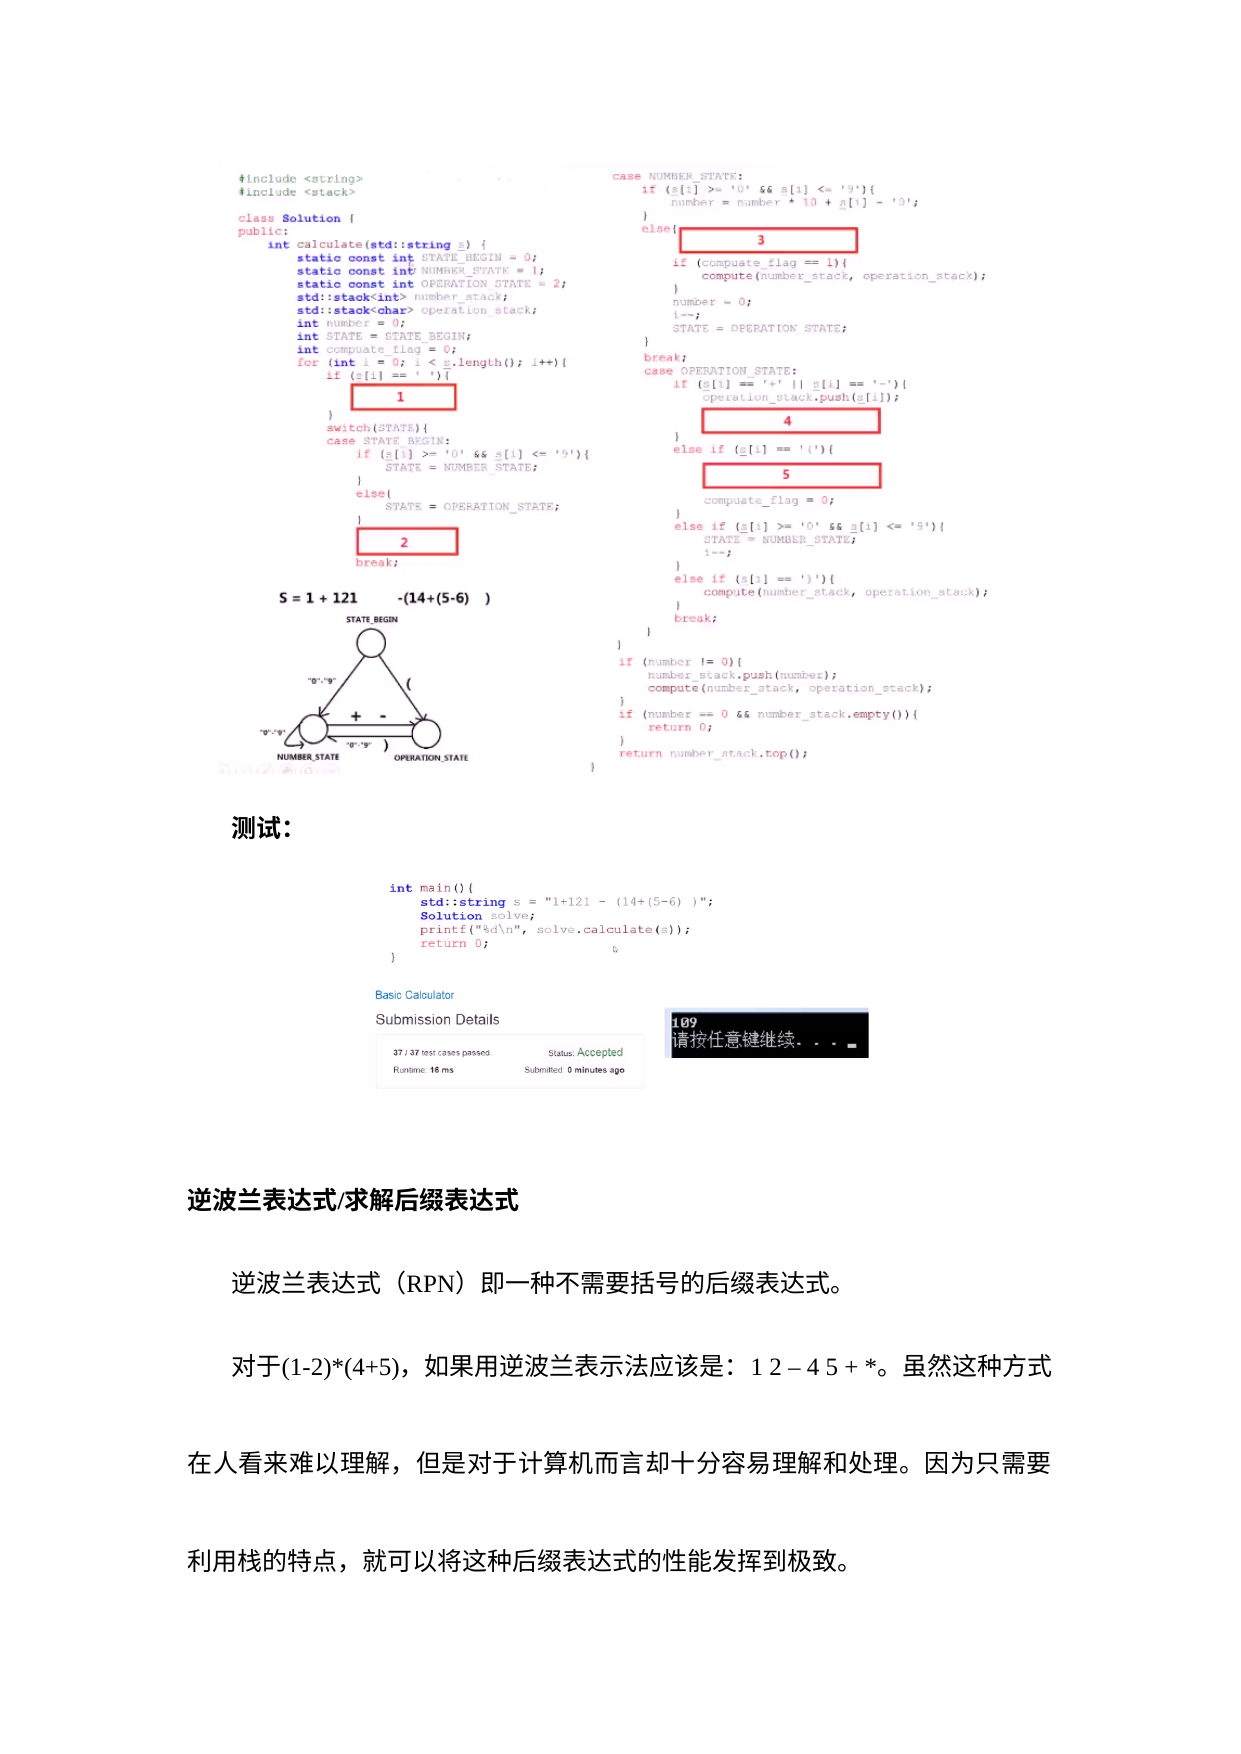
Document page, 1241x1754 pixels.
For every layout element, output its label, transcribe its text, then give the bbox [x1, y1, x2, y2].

subtitle 逆波兰表达式/求解后缀表达式 [187, 1166, 1053, 1231]
text 逆波兰表达式（RPN）即一种不需要括号的后缀表达式。 [187, 1249, 1053, 1314]
text 对于(1-2)*(4+5)，如果用逆波兰表示法应该是：1 2 – 4 5 + *。虽然这种方式在人看来难以理解，但是对于计算机而言却十分容易理解和处理。因为只需要利用栈的特点，就可以将这种后缀表达式的性能发挥到极致。 [187, 1332, 1053, 1592]
text 测试： [187, 794, 1053, 859]
picture [362, 877, 878, 1100]
picture [217, 162, 1023, 774]
